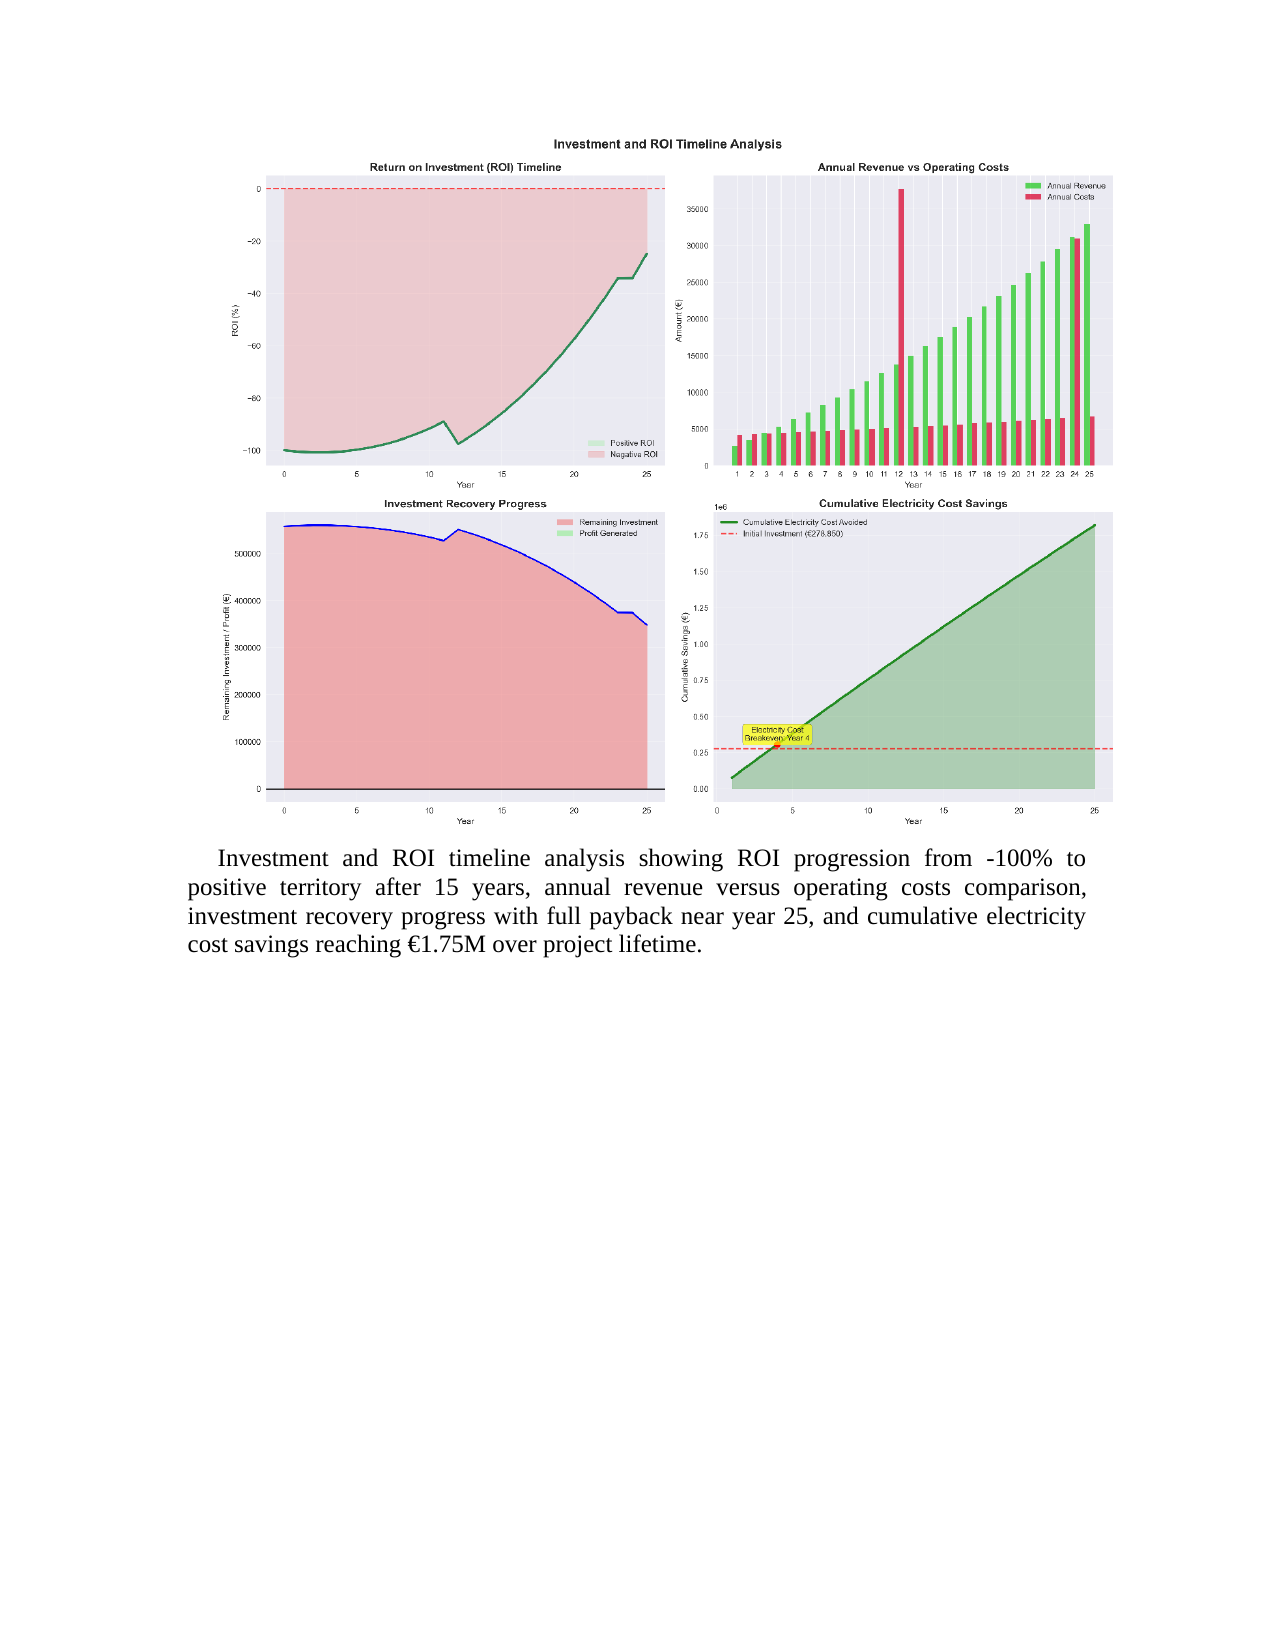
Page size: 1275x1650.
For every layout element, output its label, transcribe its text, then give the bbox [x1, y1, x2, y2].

picture [217, 133, 1118, 831]
text Investment and ROI timeline analysis showing ROI progression from -100% to positive territory after 15 years, annual revenue versus operating costs comparison, investment recovery progress with full payback near year 25, and cumulative electricity cost savings reaching €1.75M over project lifetime. [187, 843, 1087, 958]
